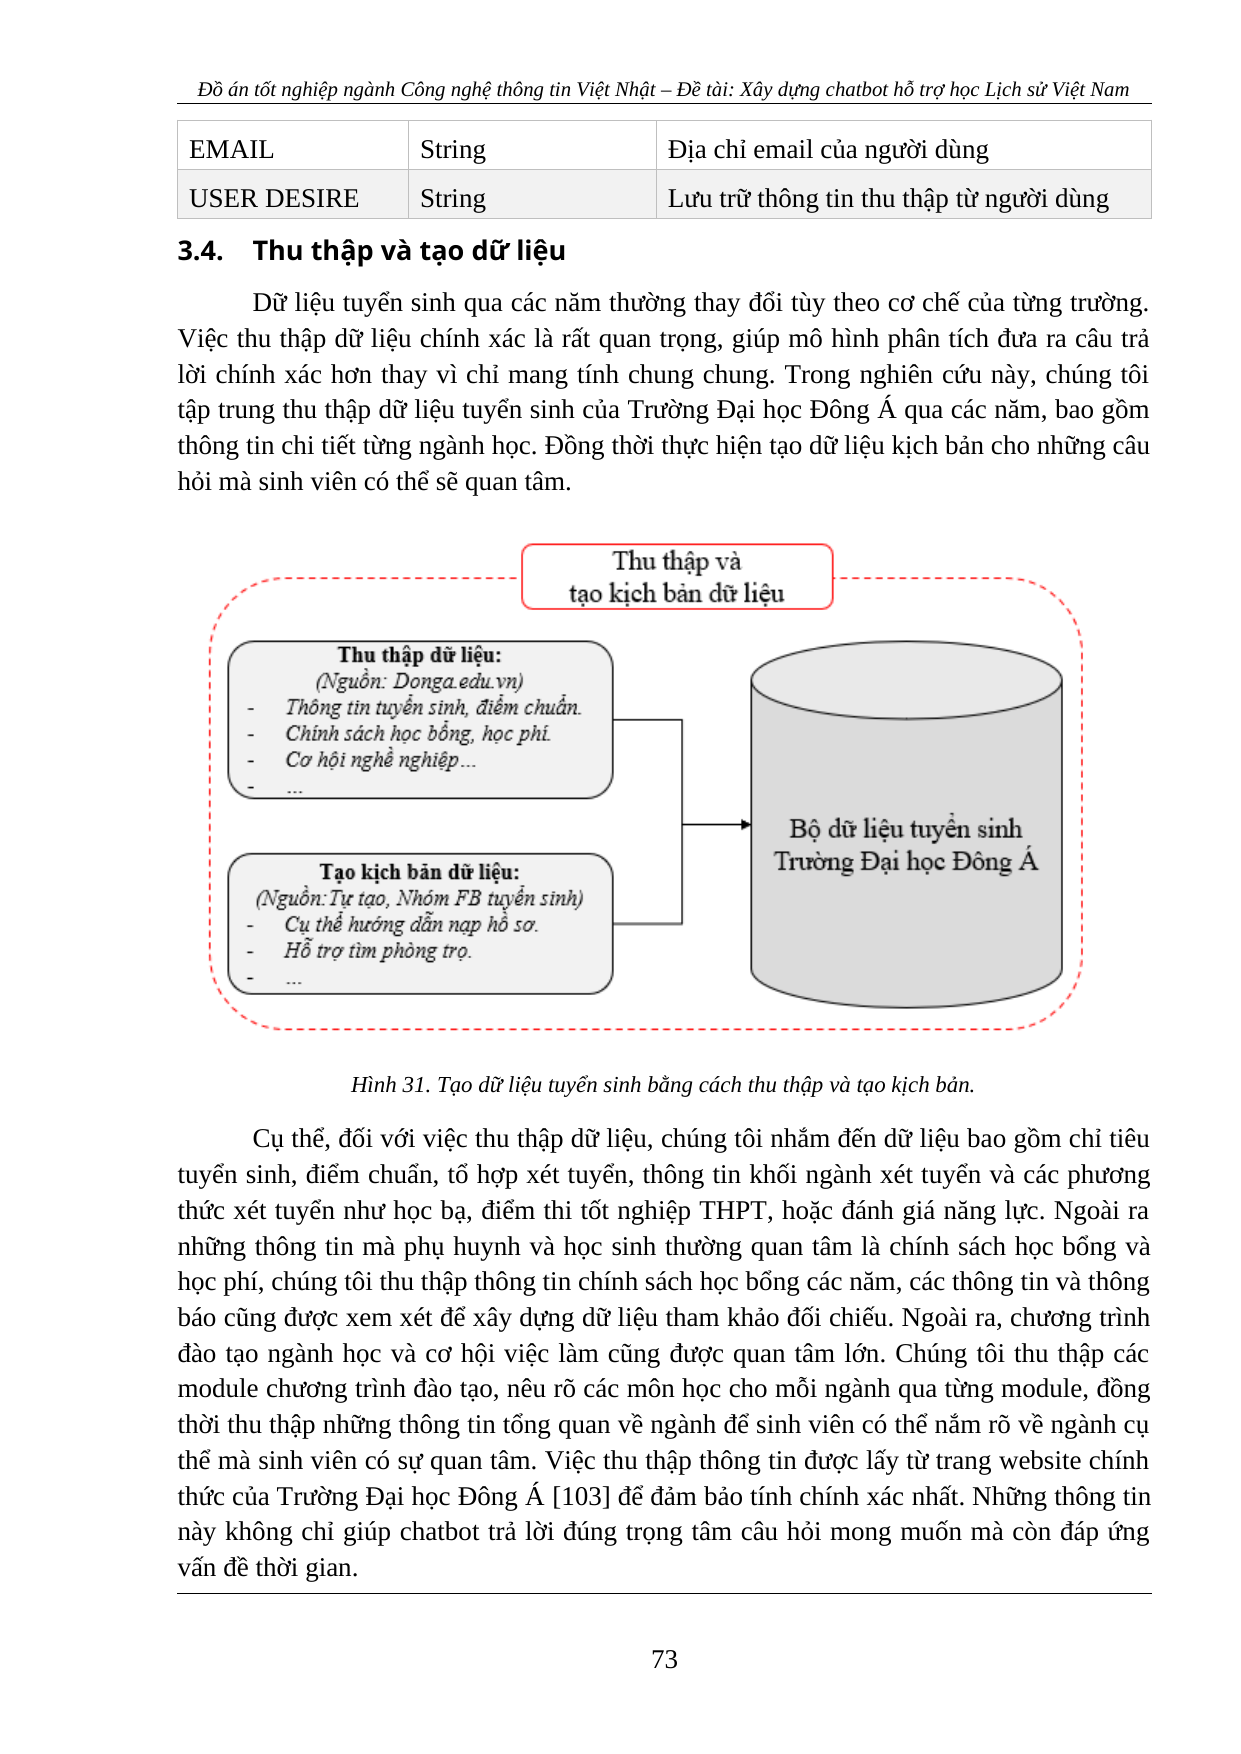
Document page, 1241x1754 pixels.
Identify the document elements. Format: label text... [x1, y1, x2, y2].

subtitle Thu thập và tạo dữ liệu [177, 232, 1152, 268]
table_cell EMAIL [178, 121, 408, 169]
table_cell String [409, 121, 656, 169]
table_cell USER DESIRE [178, 170, 408, 218]
picture [177, 513, 1143, 1055]
table_cell Lưu trữ thông tin thu thập từ người dùng [657, 170, 1151, 218]
table_cell Địa chỉ email của người dùng [657, 121, 1151, 169]
text Cụ thể, đối với việc thu thập dữ liệu, chúng tôi nhắm đến dữ liệu bao gồm chỉ tiêu tuyển sinh, điểm chuẩn, tổ hợp xét tuyển, thông tin khối ngành xét tuyển và các phương thức xét tuyển như học bạ, điểm thi tốt nghiệp THPT, hoặc đánh giá năng lực. Ngoài ra những thông tin mà phụ huynh và học sinh thường quan tâm là chính sách học bổng và học phí, chúng tôi thu thập thông tin chính sách học bổng các năm, các thông tin và thông báo cũng được xem xét để xây dựng dữ liệu tham khảo đối chiếu. Ngoài ra, chương trình đào tạo ngành học và cơ hội việc làm cũng được quan tâm lớn. Chúng tôi thu thập các module chương trình đào tạo, nêu rõ các môn học cho mỗi ngành qua từng module, đồng thời thu thập những thông tin tổng quan về ngành để sinh viên có thể nắm rõ về ngành cụ thể mà sinh viên có sự quan tâm. Việc thu thập thông tin được lấy từ trang website chính thức của Trường Đại học Đông Á để đảm bảo tính chính xác nhất. Những thông tin này không chỉ giúp chatbot trả lời đúng trọng tâm câu hỏi mong muốn mà còn đáp ứng vấn đề thời gian. [177, 1122, 1152, 1582]
table_cell String [409, 170, 656, 218]
text Dữ liệu tuyển sinh qua các năm thường thay đổi tùy theo cơ chế của từng trường. Việc thu thập dữ liệu chính xác là rất quan trọng, giúp mô hình phân tích đưa ra câu trả lời chính xác hơn thay vì chỉ mang tính chung chung. Trong nghiên cứu này, chúng tôi tập trung thu thập dữ liệu tuyển sinh của Trường Đại học Đông Á qua các năm, bao gồm thông tin chi tiết từng ngành học. Đồng thời thực hiện tạo dữ liệu kịch bản cho những câu hỏi mà sinh viên có thể sẽ quan tâm. [177, 286, 1152, 496]
